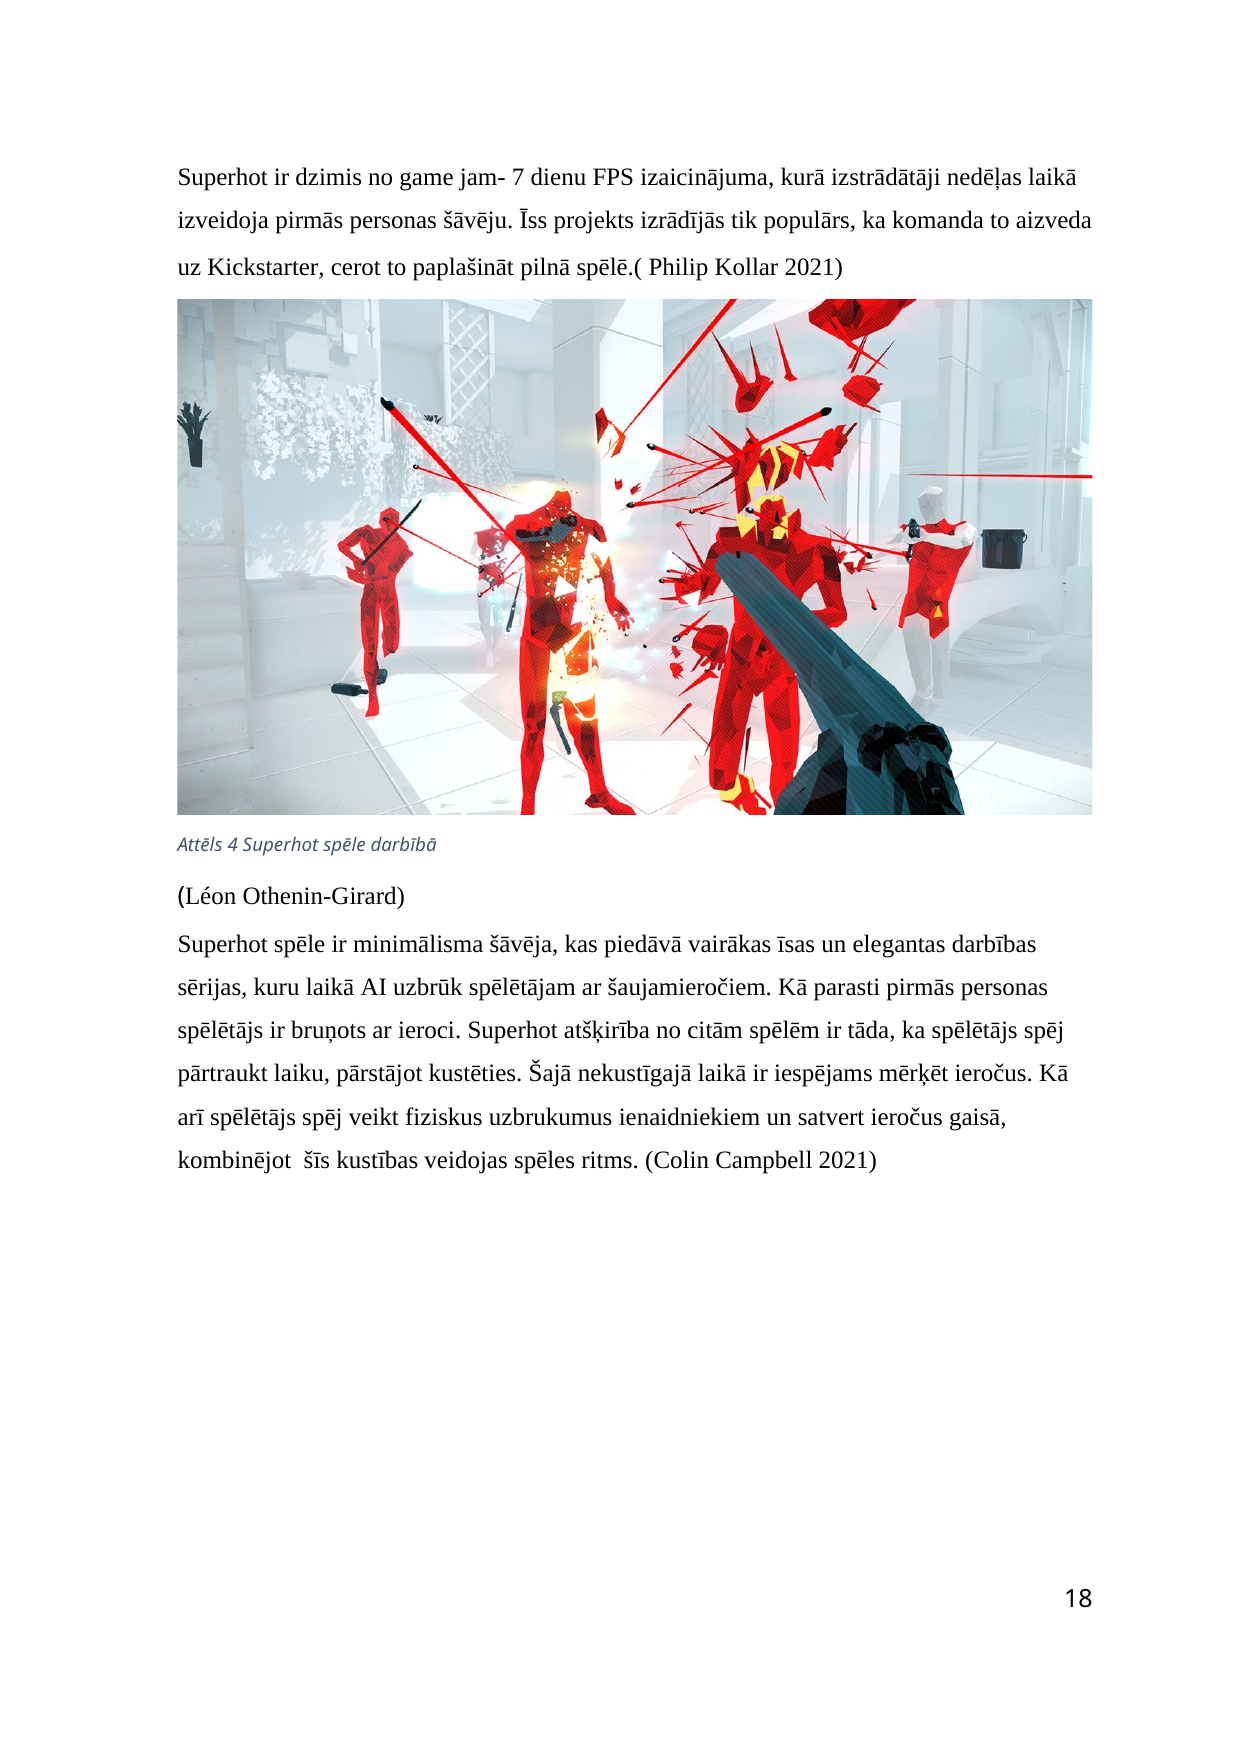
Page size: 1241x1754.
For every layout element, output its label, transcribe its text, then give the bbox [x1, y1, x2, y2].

text (Léon Othenin-Girard) [177, 878, 1092, 912]
text Superhot ir dzimis no game jam- 7 dienu FPS izaicinājuma, kurā izstrādātāji nedēļas laikā izveidoja pirmās personas šāvēju. Īss projekts izrādījās tik populārs, ka komanda to aizveda uz Kickstarter, cerot to paplašināt pilnā spēlē.( Philip Kollar 2021) [177, 162, 1092, 299]
text Superhot spēle ir minimālisma šāvēja, kas piedāvā vairākas īsas un elegantas darbības sērijas, kuru laikā AI uzbrūk spēlētājam ar šaujamieročiem. Kā parasti pirmās personas spēlētājs ir bruņots ar ieroci. Superhot atšķirība no citām spēlēm ir tāda, ka spēlētājs spēj pārtraukt laiku, pārstājot kustēties. Šajā nekustīgajā laikā ir iespējams mērķēt ieročus. Kā arī spēlētājs spēj veikt fiziskus uzbrukumus ienaidniekiem un satvert ieročus gaisā, kombinējot šīs kustības veidojas spēles ritms. (Colin Campbell 2021) [177, 929, 1092, 1173]
picture [177, 299, 1093, 815]
text Attēls 4 Superhot spēle darbībā [177, 832, 1092, 857]
